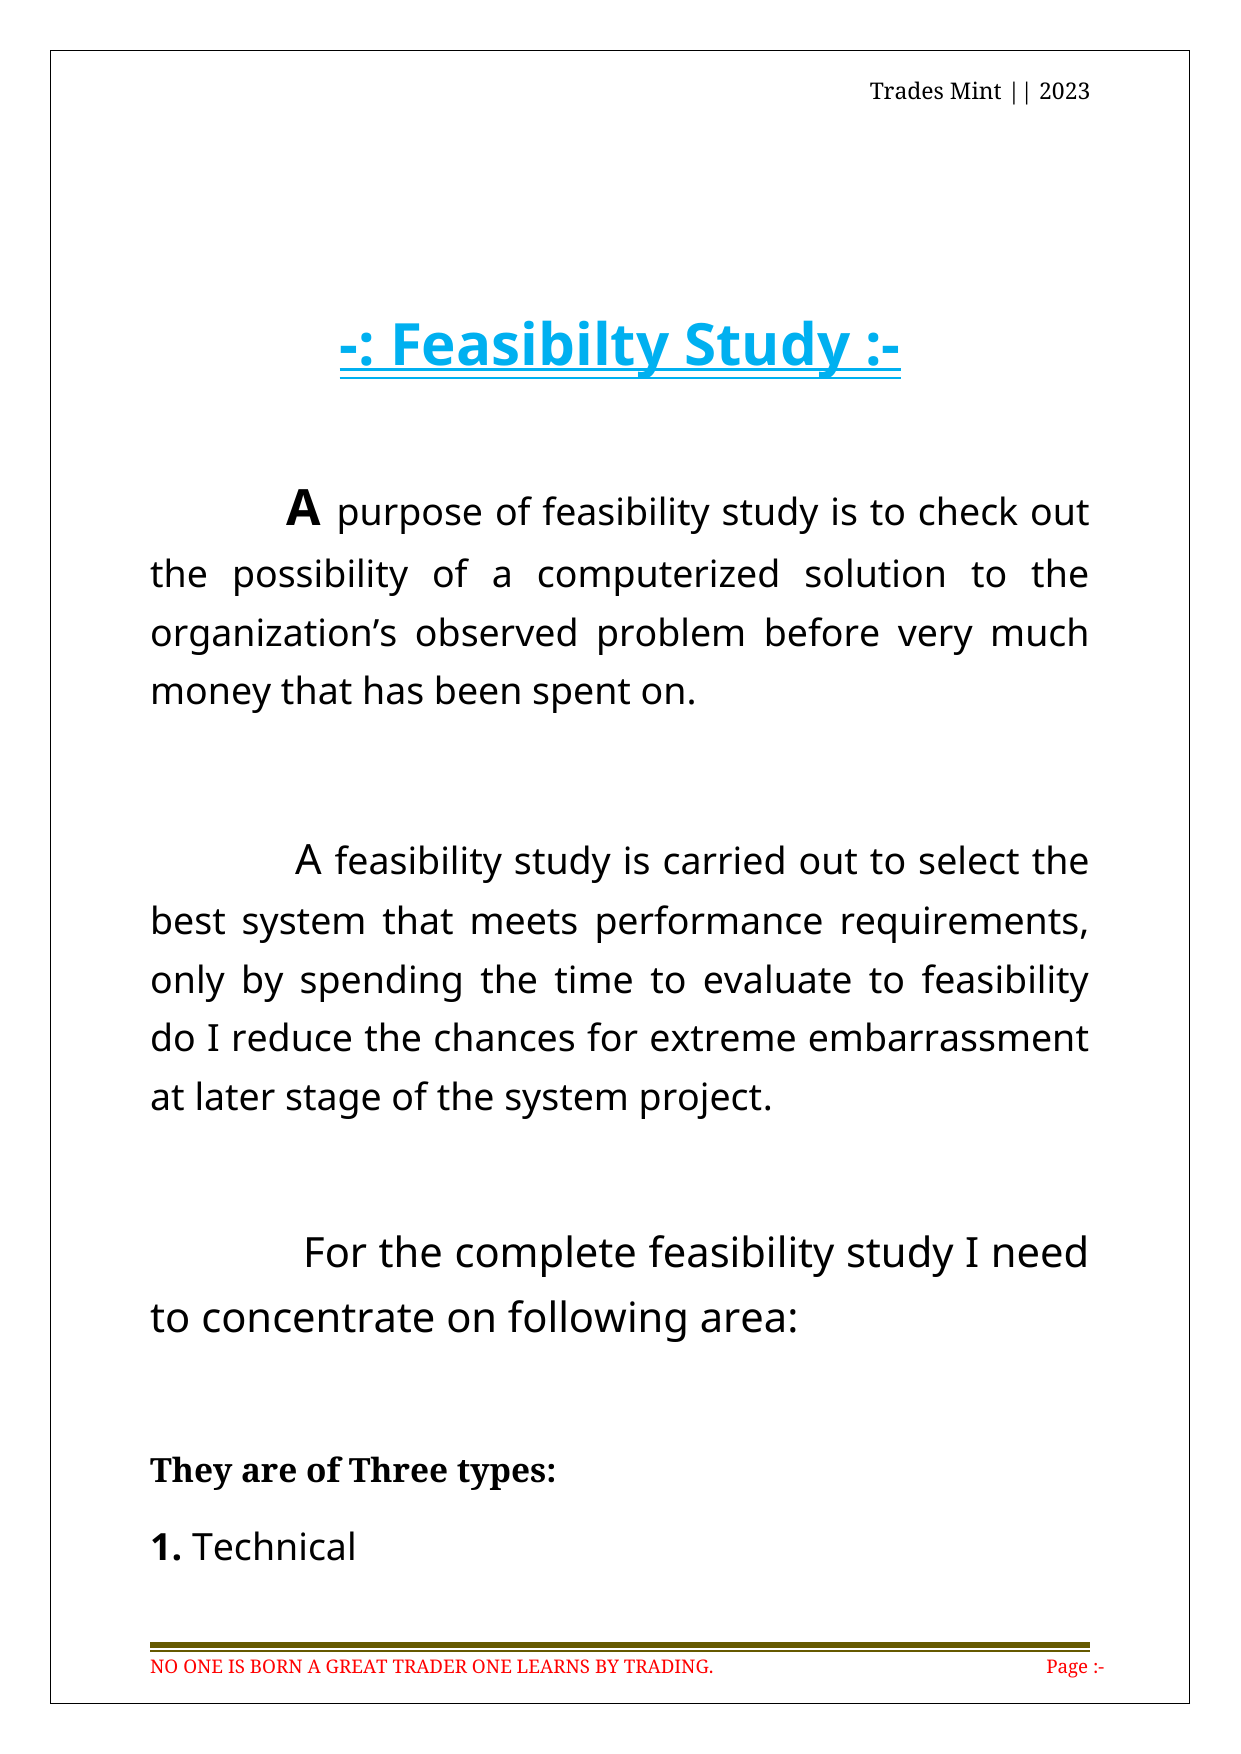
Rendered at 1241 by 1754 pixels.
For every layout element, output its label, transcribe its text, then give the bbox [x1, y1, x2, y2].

text 1. Technical [150, 1520, 1090, 1571]
text For the complete feasibility study I need to concentrate on following area: [150, 1223, 1090, 1345]
text They are of Three types: [150, 1447, 1090, 1492]
text -: Feasibilty Study :- [150, 302, 1090, 382]
text A feasibility study is carried out to select the best system that meets performance requirements, only by spending the time to evaluate to feasibility do I reduce the chances for extreme embarrassment at later stage of the system project. [150, 830, 1090, 1121]
text A purpose of feasibility study is to check out the possibility of a computerized solution to the organization’s observed problem before very much money that has been spent on. [150, 471, 1090, 716]
